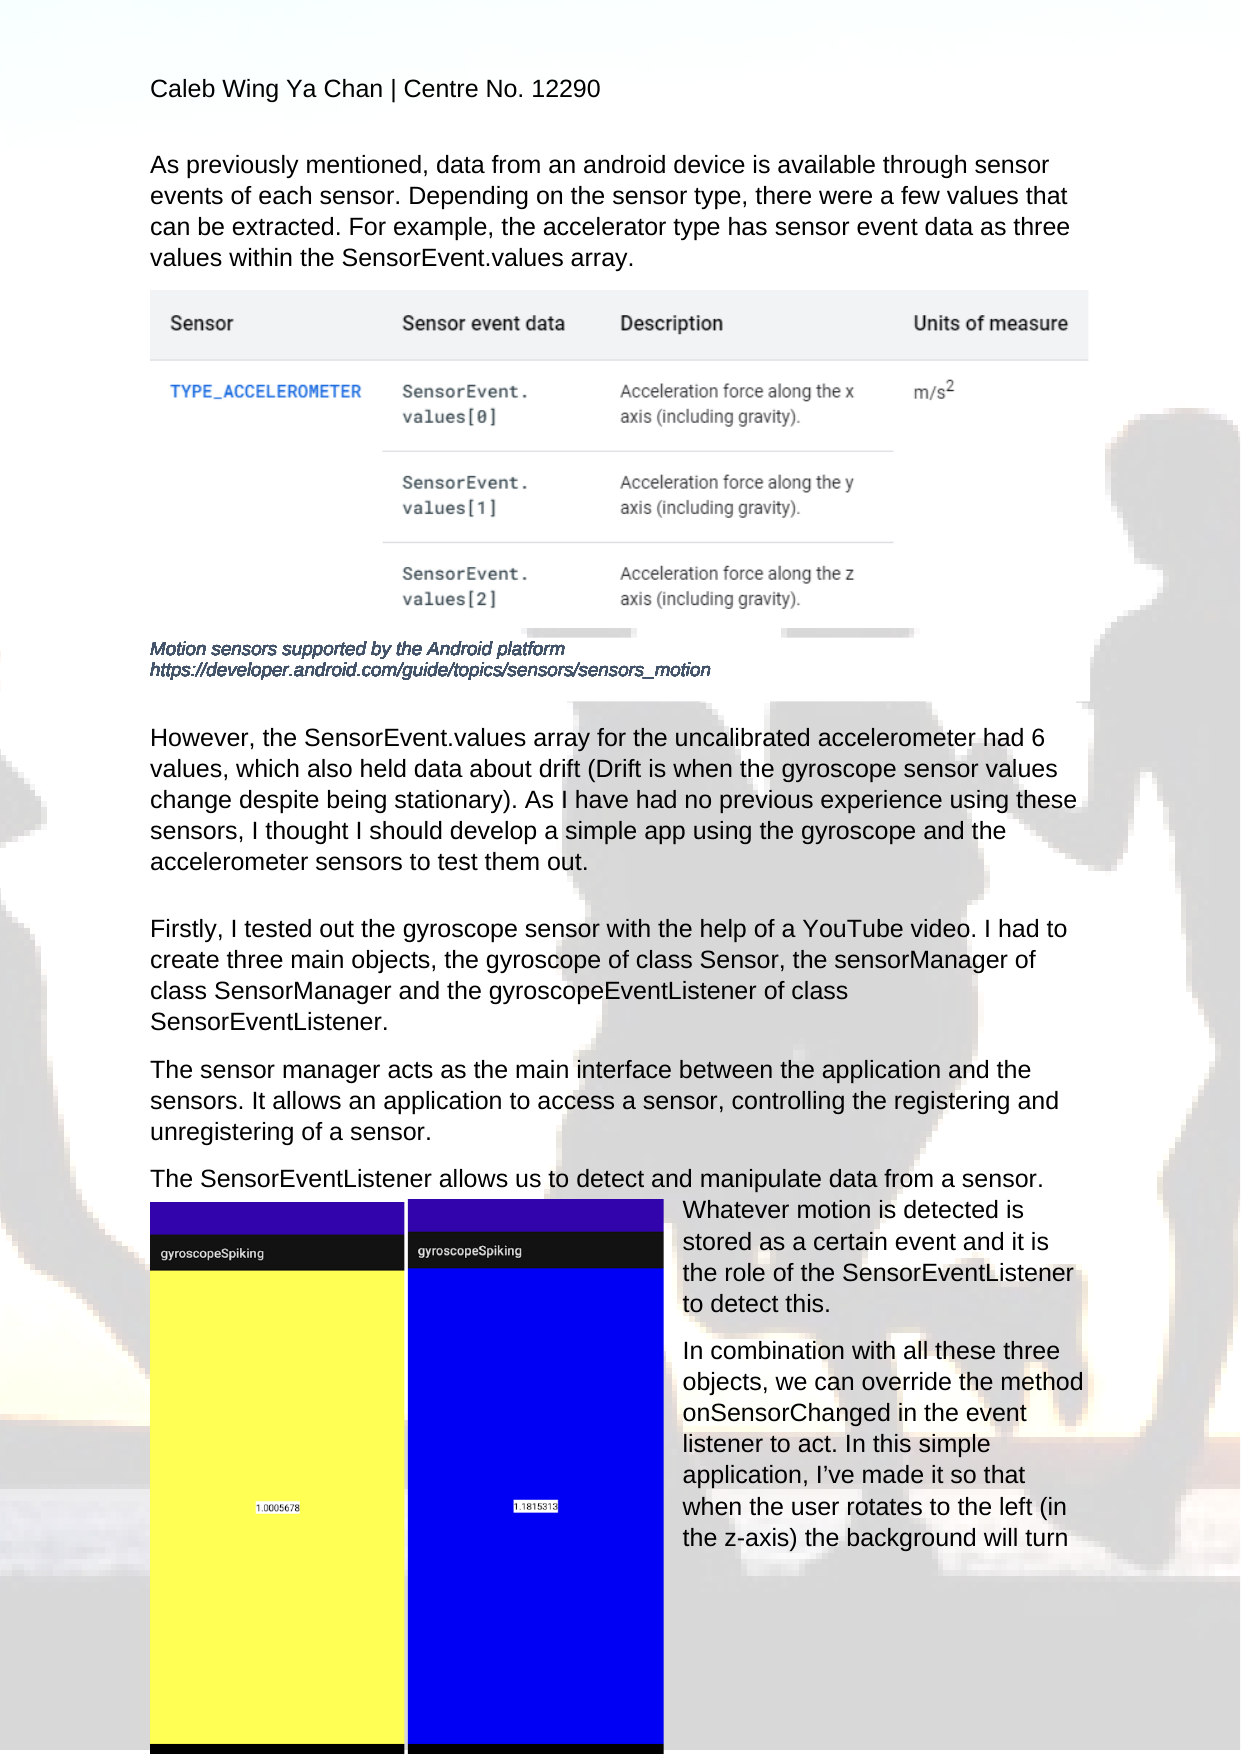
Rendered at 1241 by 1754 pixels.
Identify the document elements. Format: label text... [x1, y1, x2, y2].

text The SensorEventListener allows us to detect and manipulate data from a sensor. Whatever motion is detected is stored as a certain event and it is the role of the SensorEventListener to detect this. [150, 1164, 1090, 1317]
picture [407, 1199, 664, 1754]
text Firstly, I tested out the gyroscope sensor with the help of a YouTube video. I had to create three main objects, the gyroscope of class Sensor, the sensorManager of class SensorManager and the gyroscopeEventListener of class SensorEventListener. [150, 914, 1090, 1036]
text As previously mentioned, data from an android device is available through sensor events of each sensor. Depending on the sensor type, there were a few values that can be extracted. For example, the accelerator type has sensor event data as three values within the SensorEvent.values array. [150, 150, 1090, 272]
picture [150, 1202, 405, 1754]
text The sensor manager acts as the main interface between the application and the sensors. It allows an application to access a sensor, controlling the registering and unregistering of a sensor. [150, 1054, 1090, 1145]
picture [150, 290, 1091, 628]
text However, the SensorEvent.values array for the uncalibrated accelerometer had 6 values, which also held data about drift (Drift is when the gyroscope sensor values change despite being stationary). As I have had no previous experience using these sensors, I thought I should develop a simple app using the gyroscope and the accelerometer sensors to test them out. [150, 702, 1090, 876]
